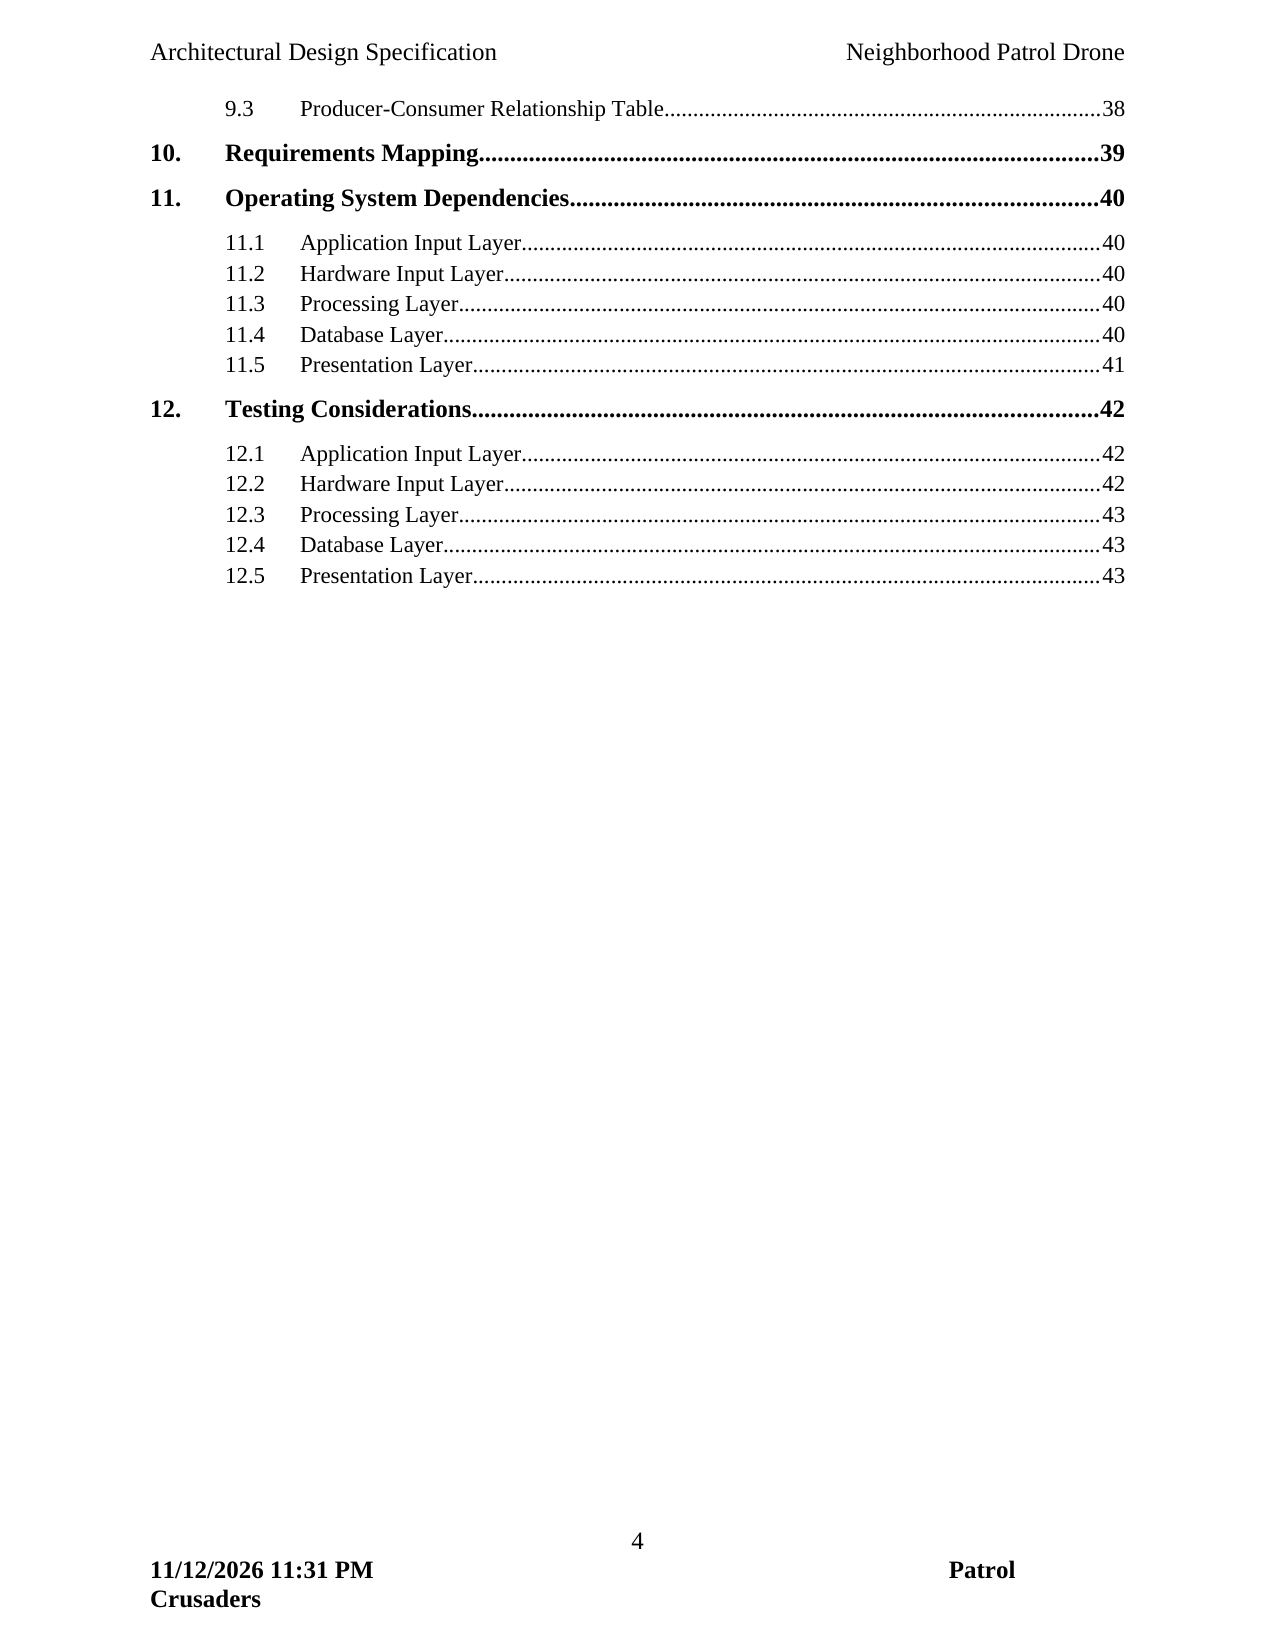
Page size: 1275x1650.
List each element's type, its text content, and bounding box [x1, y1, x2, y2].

text 9.3 Producer-Consumer Relationship Table 38 [225, 95, 1125, 121]
text 12.4 Database Layer 43 [225, 531, 1125, 558]
text 12. Testing Considerations 42 [150, 394, 1125, 423]
text 11. Operating System Dependencies 40 [150, 183, 1125, 212]
text 12.3 Processing Layer 43 [225, 501, 1125, 527]
text 11.1 Application Input Layer 40 [225, 229, 1125, 255]
text 11.3 Processing Layer 40 [225, 290, 1125, 316]
text 12.2 Hardware Input Layer 42 [225, 470, 1125, 497]
text 11.2 Hardware Input Layer 40 [225, 259, 1125, 286]
text 12.5 Presentation Layer 43 [225, 562, 1125, 588]
text 10. Requirements Mapping 39 [150, 138, 1125, 167]
text 11.4 Database Layer 40 [225, 321, 1125, 347]
text 12.1 Application Input Layer 42 [225, 440, 1125, 466]
text 11.5 Presentation Layer 41 [225, 351, 1125, 377]
